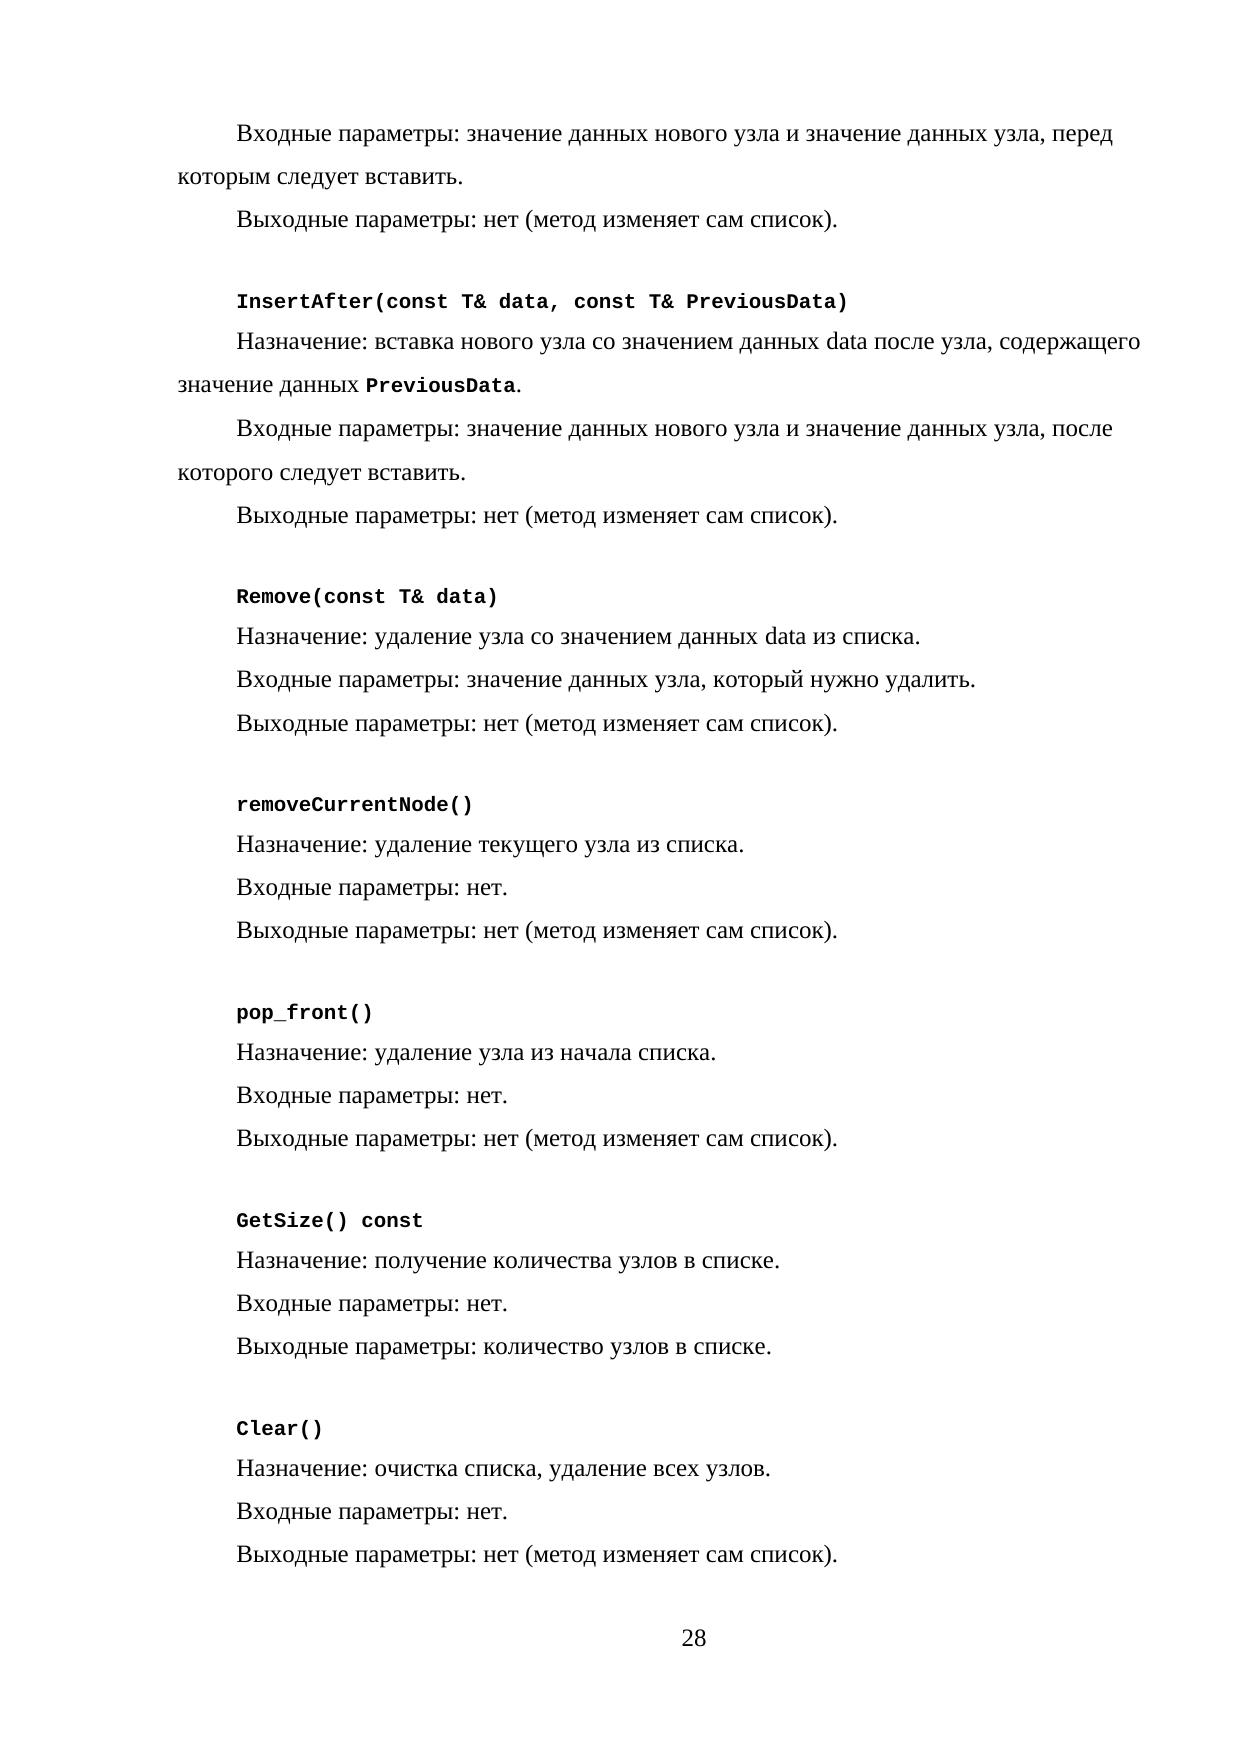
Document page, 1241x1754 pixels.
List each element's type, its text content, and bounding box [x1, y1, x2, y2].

text Входные параметры: нет. [177, 1496, 1152, 1525]
text pop_front() [177, 1002, 1152, 1026]
text Выходные параметры: нет (метод изменяет сам список). [177, 500, 1152, 528]
text Назначение: очистка списка, удаление всех узлов. [177, 1453, 1152, 1482]
text Выходные параметры: нет (метод изменяет сам список). [177, 204, 1152, 233]
text Выходные параметры: нет (метод изменяет сам список). [177, 708, 1152, 736]
text Remove(const T& data) [177, 586, 1152, 610]
text Входные параметры: нет. [177, 1288, 1152, 1317]
text Входные параметры: значение данных нового узла и значение данных узла, после которого следует вставить. [177, 413, 1152, 485]
text GetSize() const [177, 1210, 1152, 1233]
text Назначение: получение количества узлов в списке. [177, 1245, 1152, 1274]
text InsertAfter(const T& data, const T& PreviousData) [177, 291, 1152, 314]
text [177, 1539, 1152, 1568]
text Выходные параметры: нет (метод изменяет сам список). [177, 916, 1152, 944]
text Входные параметры: значение данных узла, который нужно удалить. [177, 664, 1152, 693]
text Clear() [177, 1418, 1152, 1441]
text Входные параметры: нет. [177, 1080, 1152, 1109]
text Назначение: удаление узла со значением данных data из списка. [177, 621, 1152, 650]
text Выходные параметры: нет (метод изменяет сам список). [177, 1123, 1152, 1152]
text Выходные параметры: количество узлов в списке. [177, 1331, 1152, 1360]
text Входные параметры: нет. [177, 872, 1152, 901]
text Назначение: вставка нового узла со значением данных data после узла, содержащего значение данных PreviousData. [177, 326, 1152, 399]
text removeCurrentNode() [177, 794, 1152, 818]
text Назначение: удаление узла из начала списка. [177, 1037, 1152, 1066]
text Входные параметры: значение данных нового узла и значение данных узла, перед которым следует вставить. [177, 118, 1152, 190]
text Назначение: удаление текущего узла из списка. [177, 829, 1152, 858]
